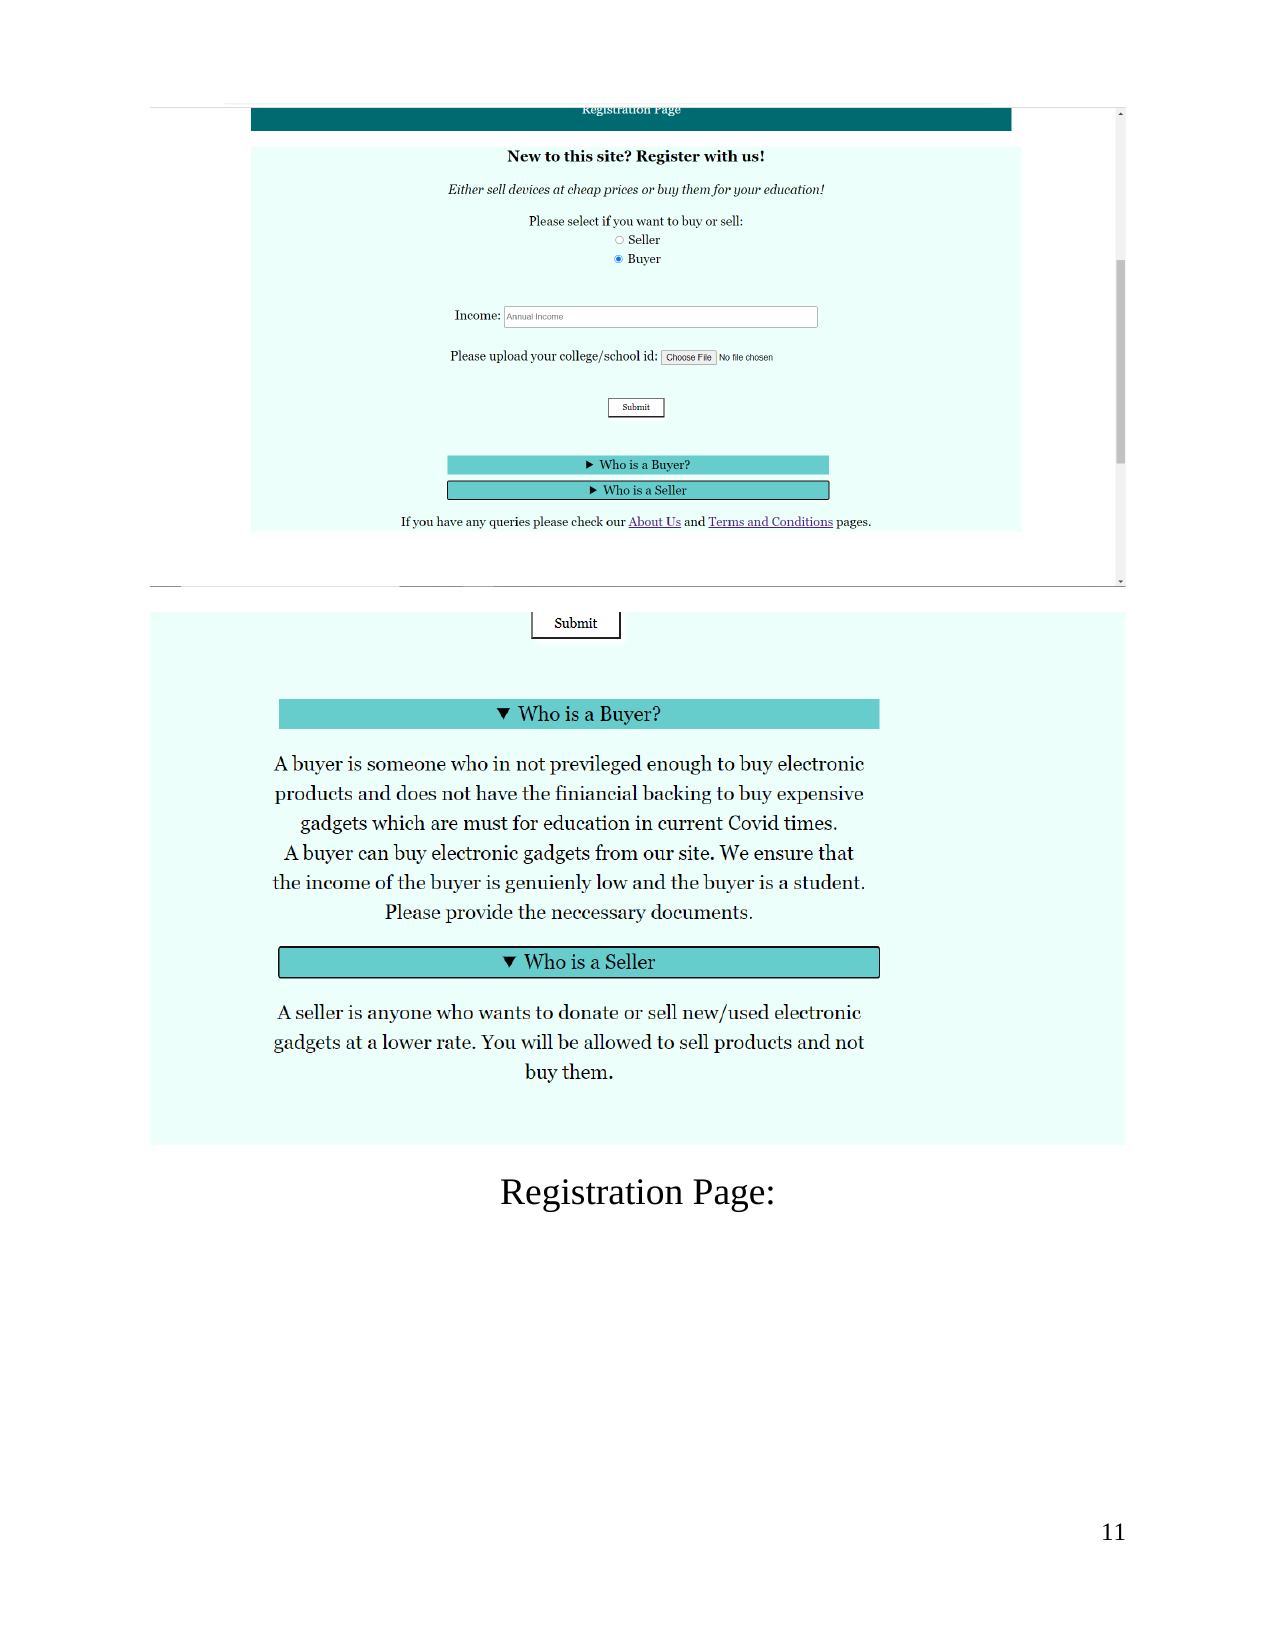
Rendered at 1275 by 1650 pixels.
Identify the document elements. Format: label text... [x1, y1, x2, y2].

picture [150, 612, 1126, 1145]
text Registration Page: [150, 1170, 1126, 1213]
picture [150, 103, 1126, 587]
